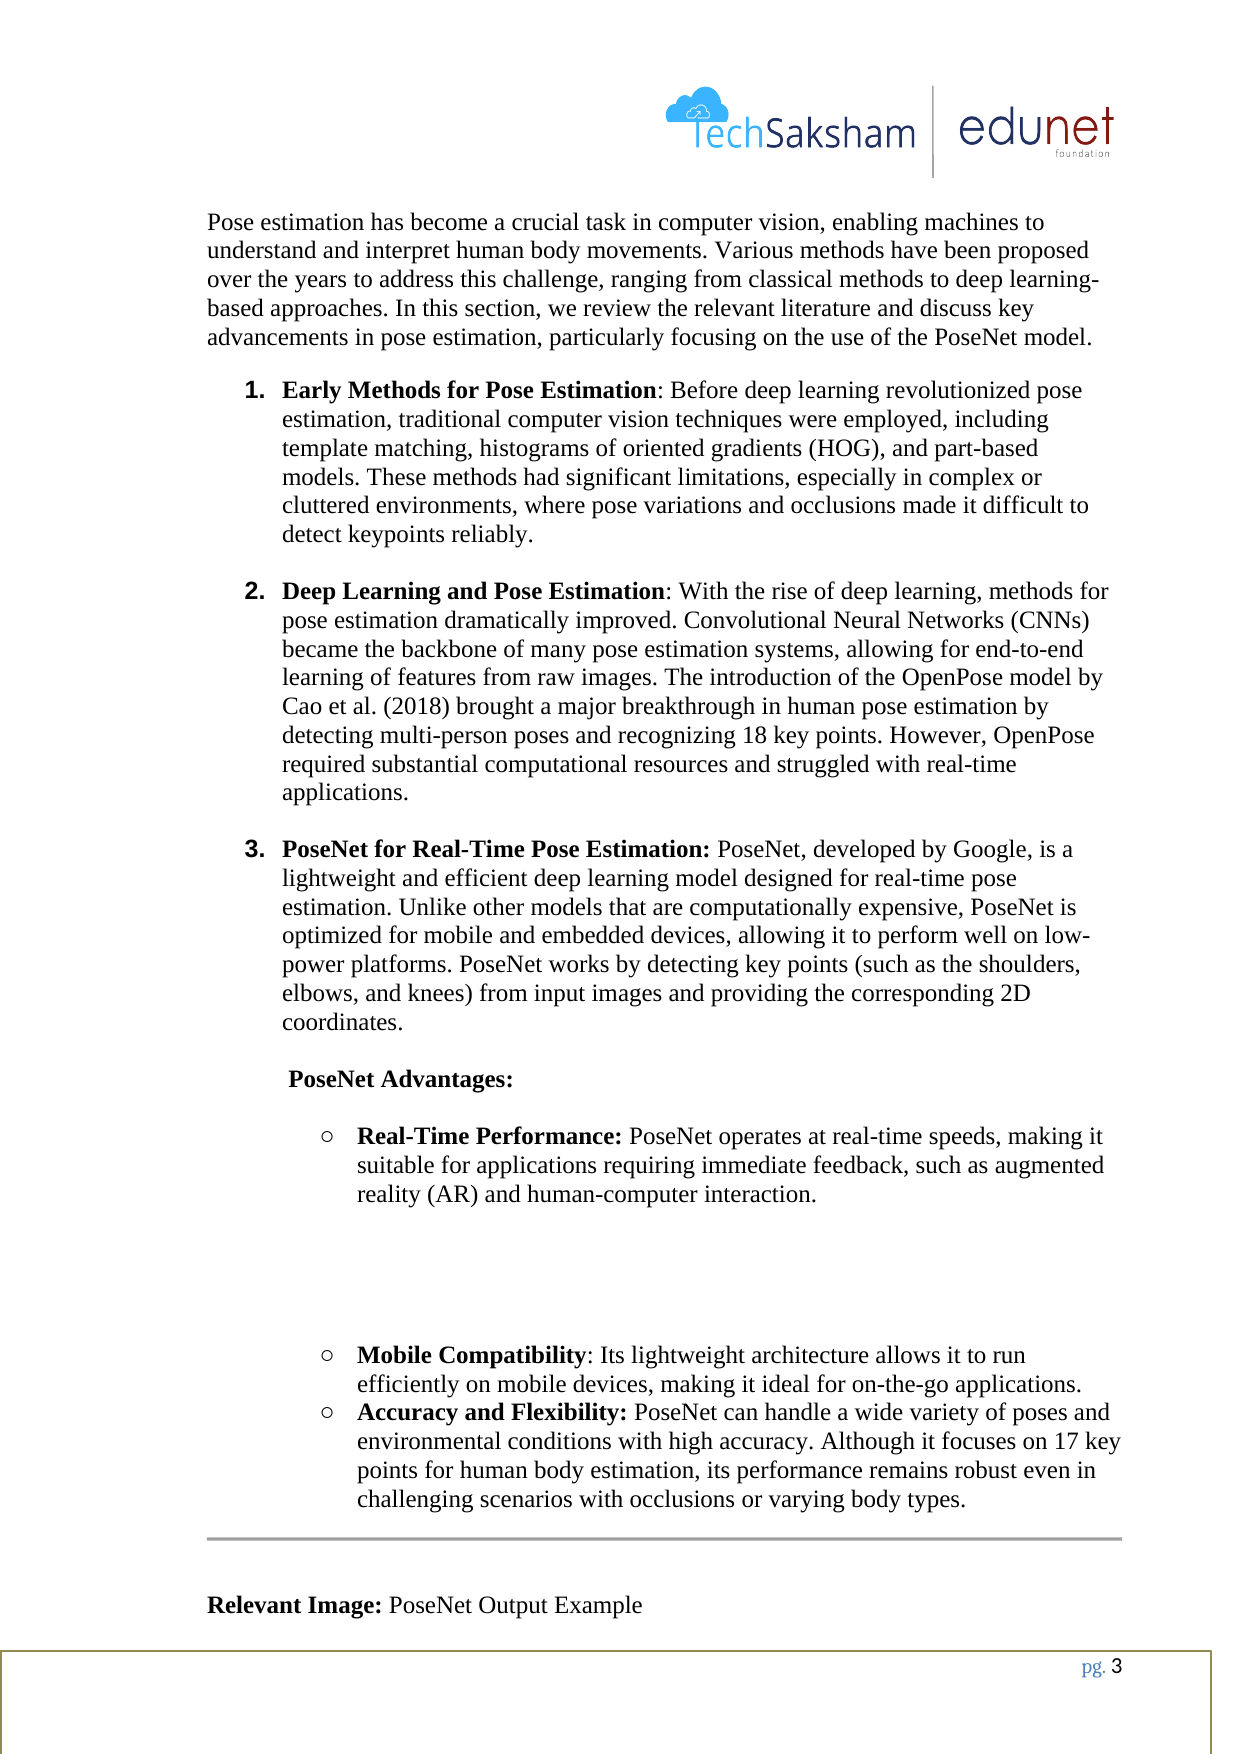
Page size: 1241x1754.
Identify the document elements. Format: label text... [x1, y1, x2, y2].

picture [660, 79, 921, 154]
list Early Methods for Pose Estimation: Before deep learning revolutionized pose estimation, traditional computer vision techniques were employed, including template matching, histograms of oriented gradients (HOG), and part-based models. These methods had significant limitations, especially in complex or cluttered environments, where pose variations and occlusions made it difficult to detect keypoints reliably. [244, 376, 1122, 576]
list Mobile Compatibility: Its lightweight architecture allows it to run efficiently on mobile devices, making it ideal for on-the-go applications. [319, 1340, 1122, 1397]
list Real-Time Performance: PoseNet operates at real-time speeds, making it suitable for applications requiring immediate feedback, such as augmented reality (AR) and human-computer interaction. [319, 1121, 1122, 1207]
text Pose estimation has become a crucial task in computer vision, enabling machines to understand and interpret human body movements. Various methods have been proposed over the years to address this challenge, ranging from classical methods to deep learning-based approaches. In this section, we review the relevant literature and discuss key advancements in pose estimation, particularly focusing on the use of the PoseNet model. [207, 207, 1122, 351]
list Deep Learning and Pose Estimation: With the rise of deep learning, methods for pose estimation dramatically improved. Convolutional Neural Networks (CNNs) became the backbone of many pose estimation systems, allowing for end-to-end learning of features from raw images. The introduction of the OpenPose model by Cao et al. (2018) brought a major breakthrough in human pose estimation by detecting multi-person poses and recognizing 18 key points. However, OpenPose required substantial computational resources and struggled with real-time applications. [244, 576, 1122, 834]
list PoseNet for Real-Time Pose Estimation: PoseNet, developed by Google, is a lightweight and efficient deep learning model designed for real-time pose estimation. Unlike other models that are computationally expensive, PoseNet is optimized for mobile and embedded devices, allowing it to perform well on low-power platforms. PoseNet works by detecting key points (such as the shoulders, elbows, and knees) from input images and providing the corresponding 2D coordinates. PoseNet Advantages: [244, 834, 1122, 1121]
list Accuracy and Flexibility: PoseNet can handle a wide variety of poses and environmental conditions with high accuracy. Although it focuses on 17 key points for human body estimation, its performance remains robust even in challenging scenarios with occlusions or varying body types. [319, 1397, 1122, 1512]
picture [953, 99, 1121, 164]
subtitle Relevant Image: PoseNet Output Example [207, 1590, 1122, 1619]
